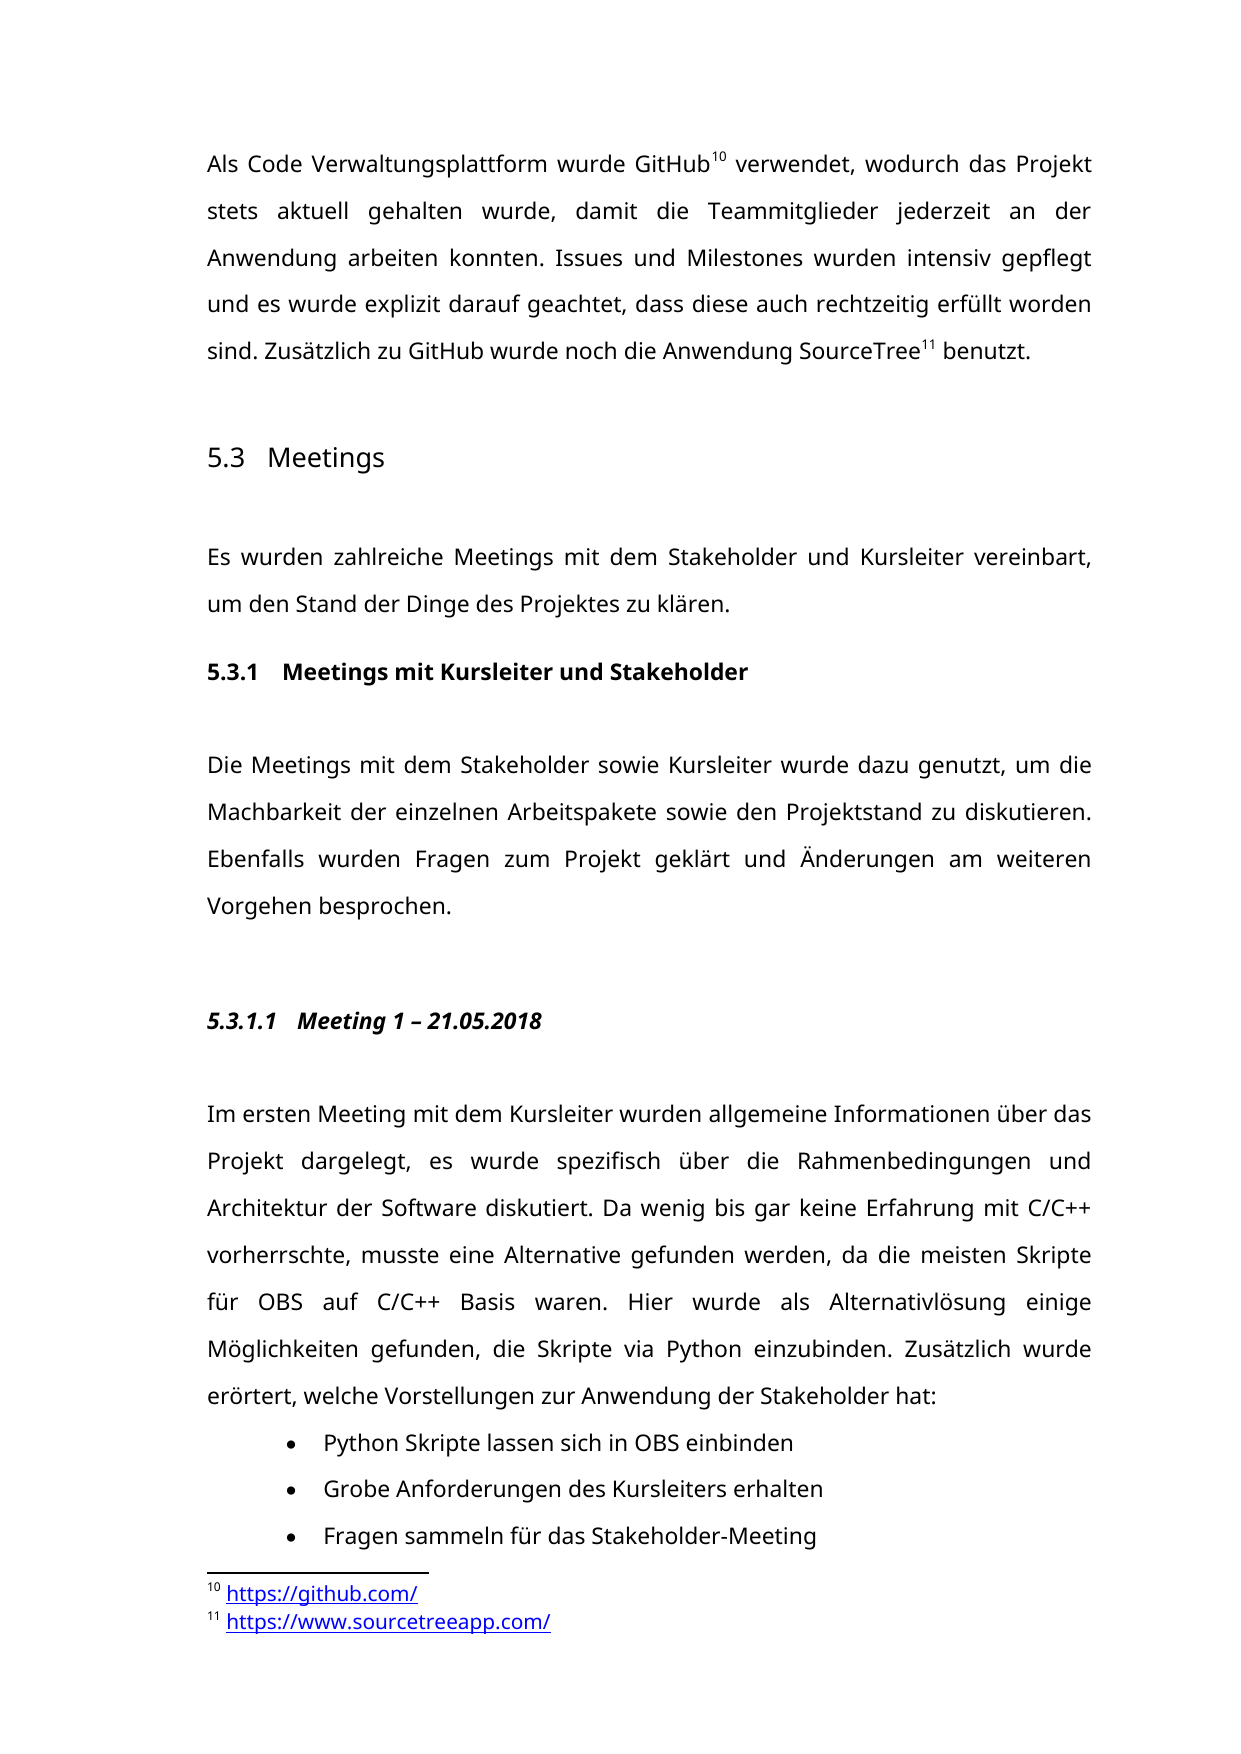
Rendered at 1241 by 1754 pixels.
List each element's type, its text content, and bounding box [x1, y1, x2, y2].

subtitle Meetings mit Kursleiter und Stakeholder [207, 656, 1092, 687]
text Es wurden zahlreiche Meetings mit dem Stakeholder und Kursleiter vereinbart, um den Stand der Dinge des Projektes zu klären. [207, 541, 1092, 619]
subtitle Meetings [207, 439, 1092, 476]
text Als Code Verwaltungsplattform wurde GitHub verwendet, wodurch das Projekt stets aktuell gehalten wurde, damit die Teammitglieder jederzeit an der Anwendung arbeiten konnten. Issues und Milestones wurden intensiv gepflegt und es wurde explizit darauf geachtet, dass diese auch rechtzeitig erfüllt worden sind. Zusätzlich zu GitHub wurde noch die Anwendung SourceTree benutzt. [207, 148, 1092, 366]
list Grobe Anforderungen des Kursleiters erhalten [286, 1473, 1092, 1504]
subtitle Meeting 1 – 21.05.2018 [207, 1004, 1092, 1036]
list Fragen sammeln für das Stakeholder-Meeting [286, 1520, 1092, 1551]
list Python Skripte lassen sich in OBS einbinden [286, 1426, 1092, 1458]
text Die Meetings mit dem Stakeholder sowie Kursleiter wurde dazu genutzt, um die Machbarkeit der einzelnen Arbeitspakete sowie den Projektstand zu diskutieren. Ebenfalls wurden Fragen zum Projekt geklärt und Änderungen am weiteren Vorgehen besprochen. [207, 749, 1092, 921]
text Im ersten Meeting mit dem Kursleiter wurden allgemeine Informationen über das Projekt dargelegt, es wurde spezifisch über die Rahmenbedingungen und Architektur der Software diskutiert. Da wenig bis gar keine Erfahrung mit C/C++ vorherrschte, musste eine Alternative gefunden werden, da die meisten Skripte für OBS auf C/C++ Basis waren. Hier wurde als Alternativlösung einige Möglichkeiten gefunden, die Skripte via Python einzubinden. Zusätzlich wurde erörtert, welche Vorstellungen zur Anwendung der Stakeholder hat: [207, 1098, 1092, 1411]
